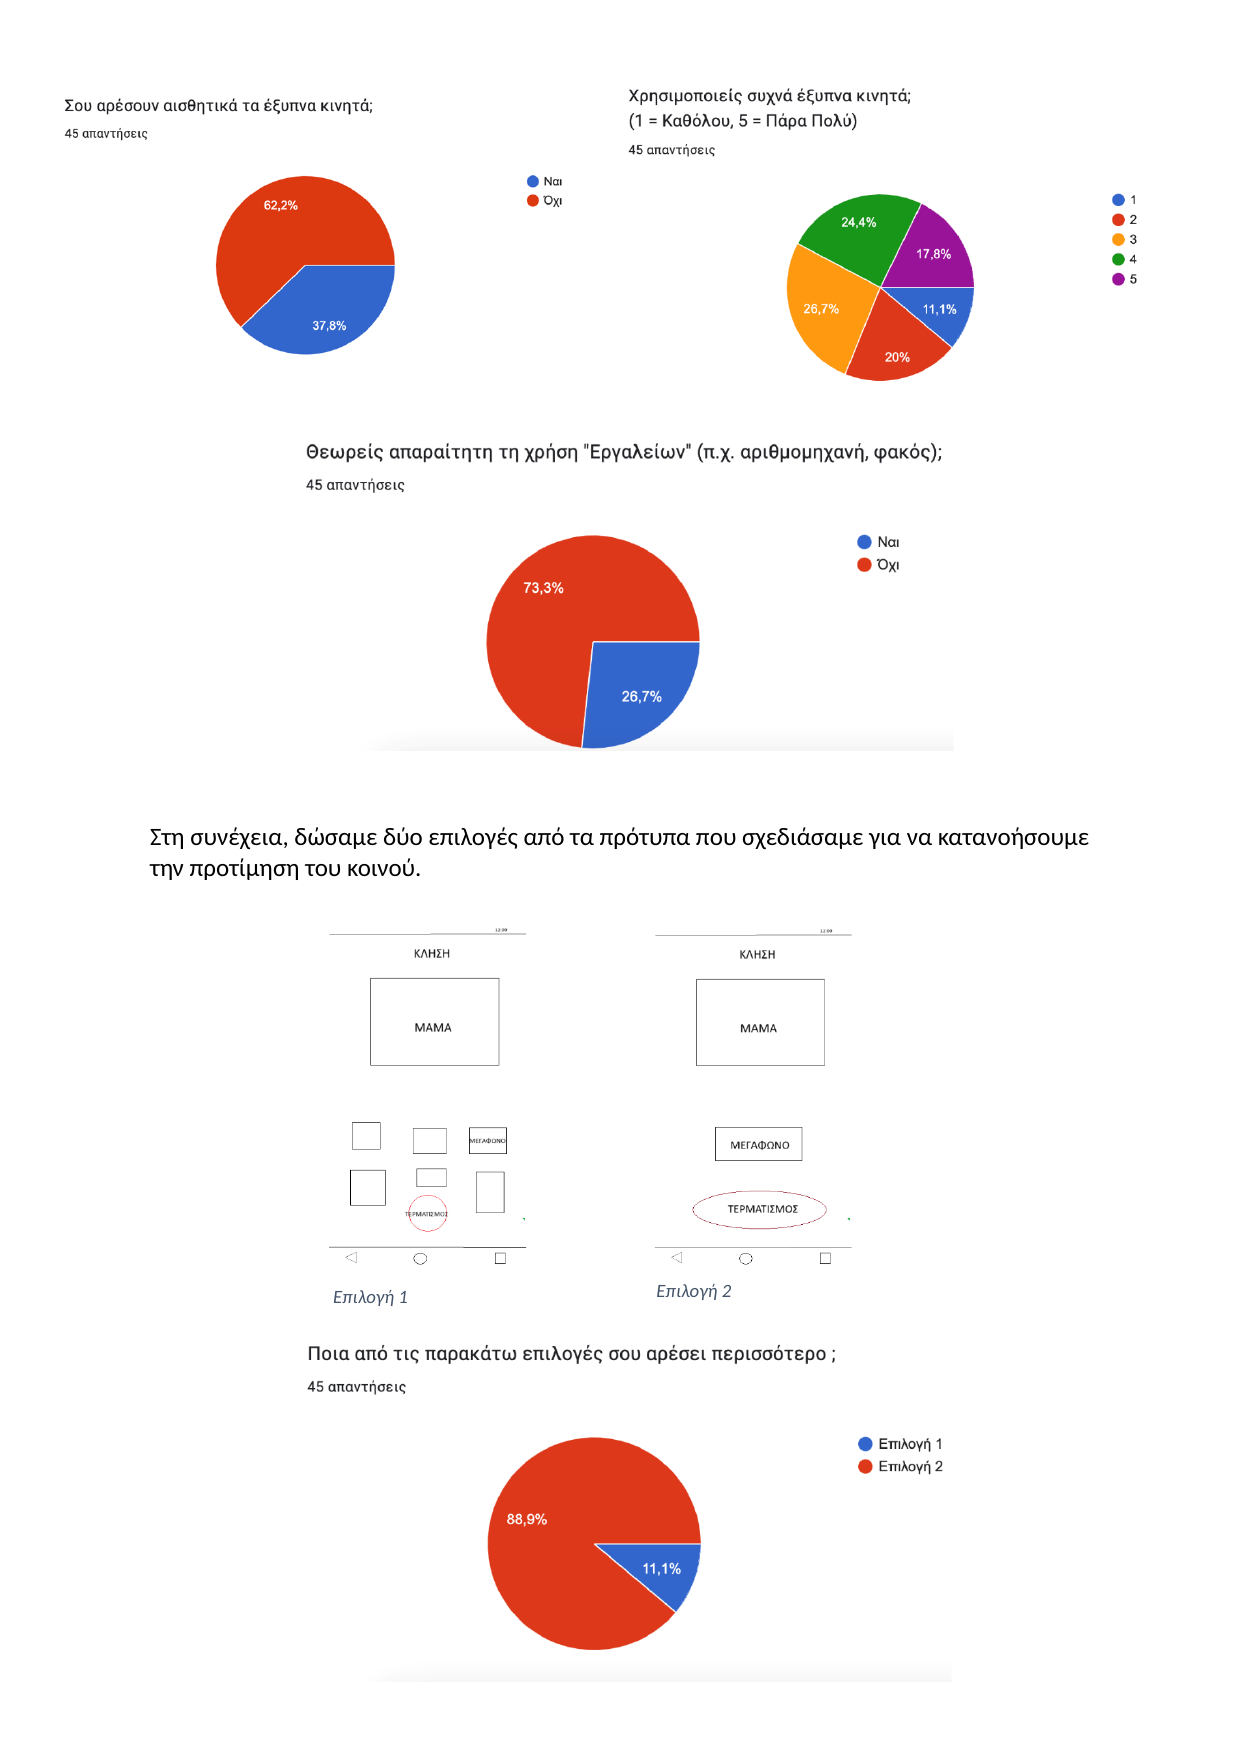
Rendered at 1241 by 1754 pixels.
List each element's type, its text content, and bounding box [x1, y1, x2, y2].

picture [50, 88, 587, 370]
picture [286, 425, 954, 751]
picture [611, 73, 1197, 387]
picture [654, 927, 852, 1277]
text Στη συνέχεια, δώσαμε δύο επιλογές από τα πρότυπα που σχεδιάσαμε για να κατανοήσουμε την προτίμηση του κοινού. [150, 821, 1090, 882]
picture [288, 1329, 952, 1682]
picture [328, 926, 527, 1277]
